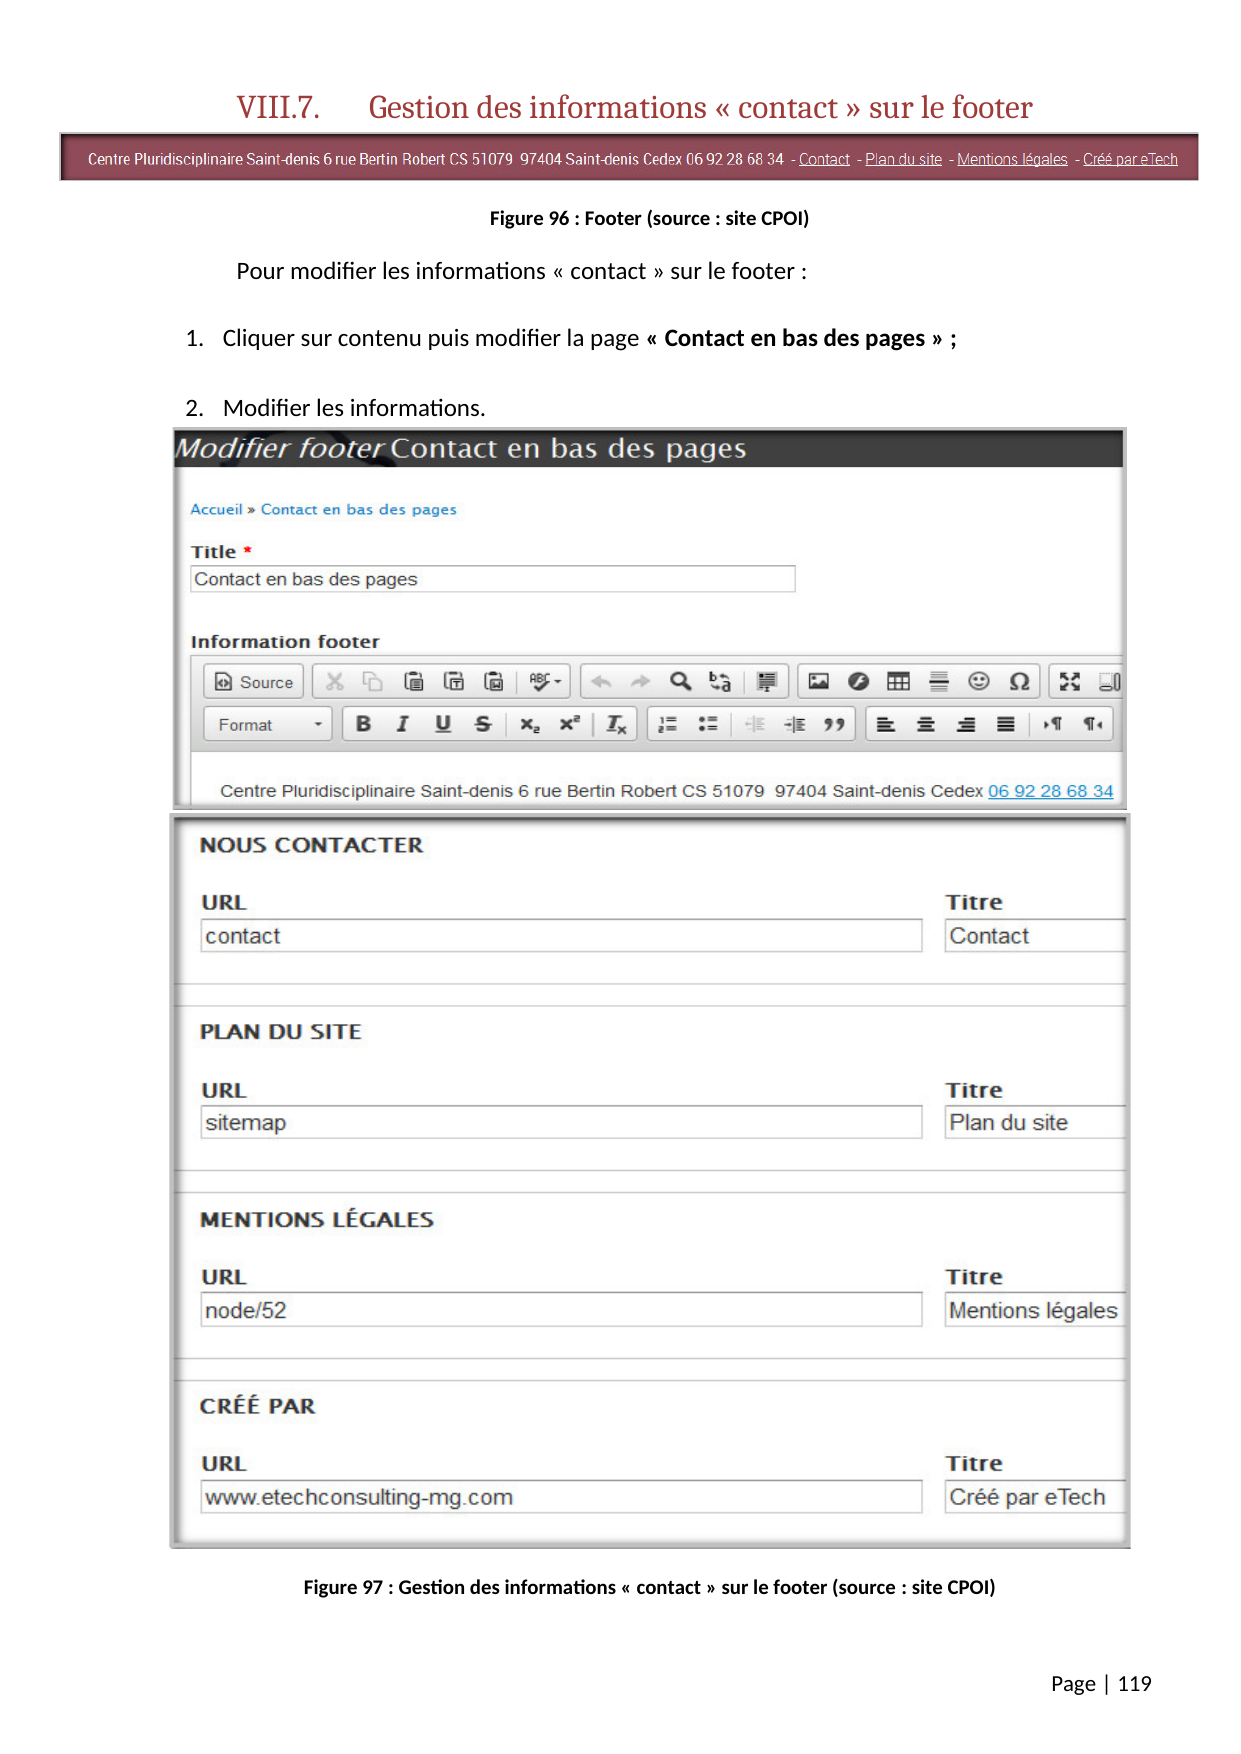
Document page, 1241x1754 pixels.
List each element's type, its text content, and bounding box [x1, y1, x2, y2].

text Pour modifier les informations « contact » sur le footer : [148, 255, 1152, 286]
subtitle Gestion des informations « contact » sur le footer [236, 89, 1152, 127]
list Modifier les informations. [185, 392, 1152, 423]
list Cliquer sur contenu puis modifier la page « Contact en bas des pages » ; [185, 322, 1152, 353]
picture [59, 132, 1199, 181]
picture [168, 813, 1131, 1549]
picture [172, 427, 1127, 810]
